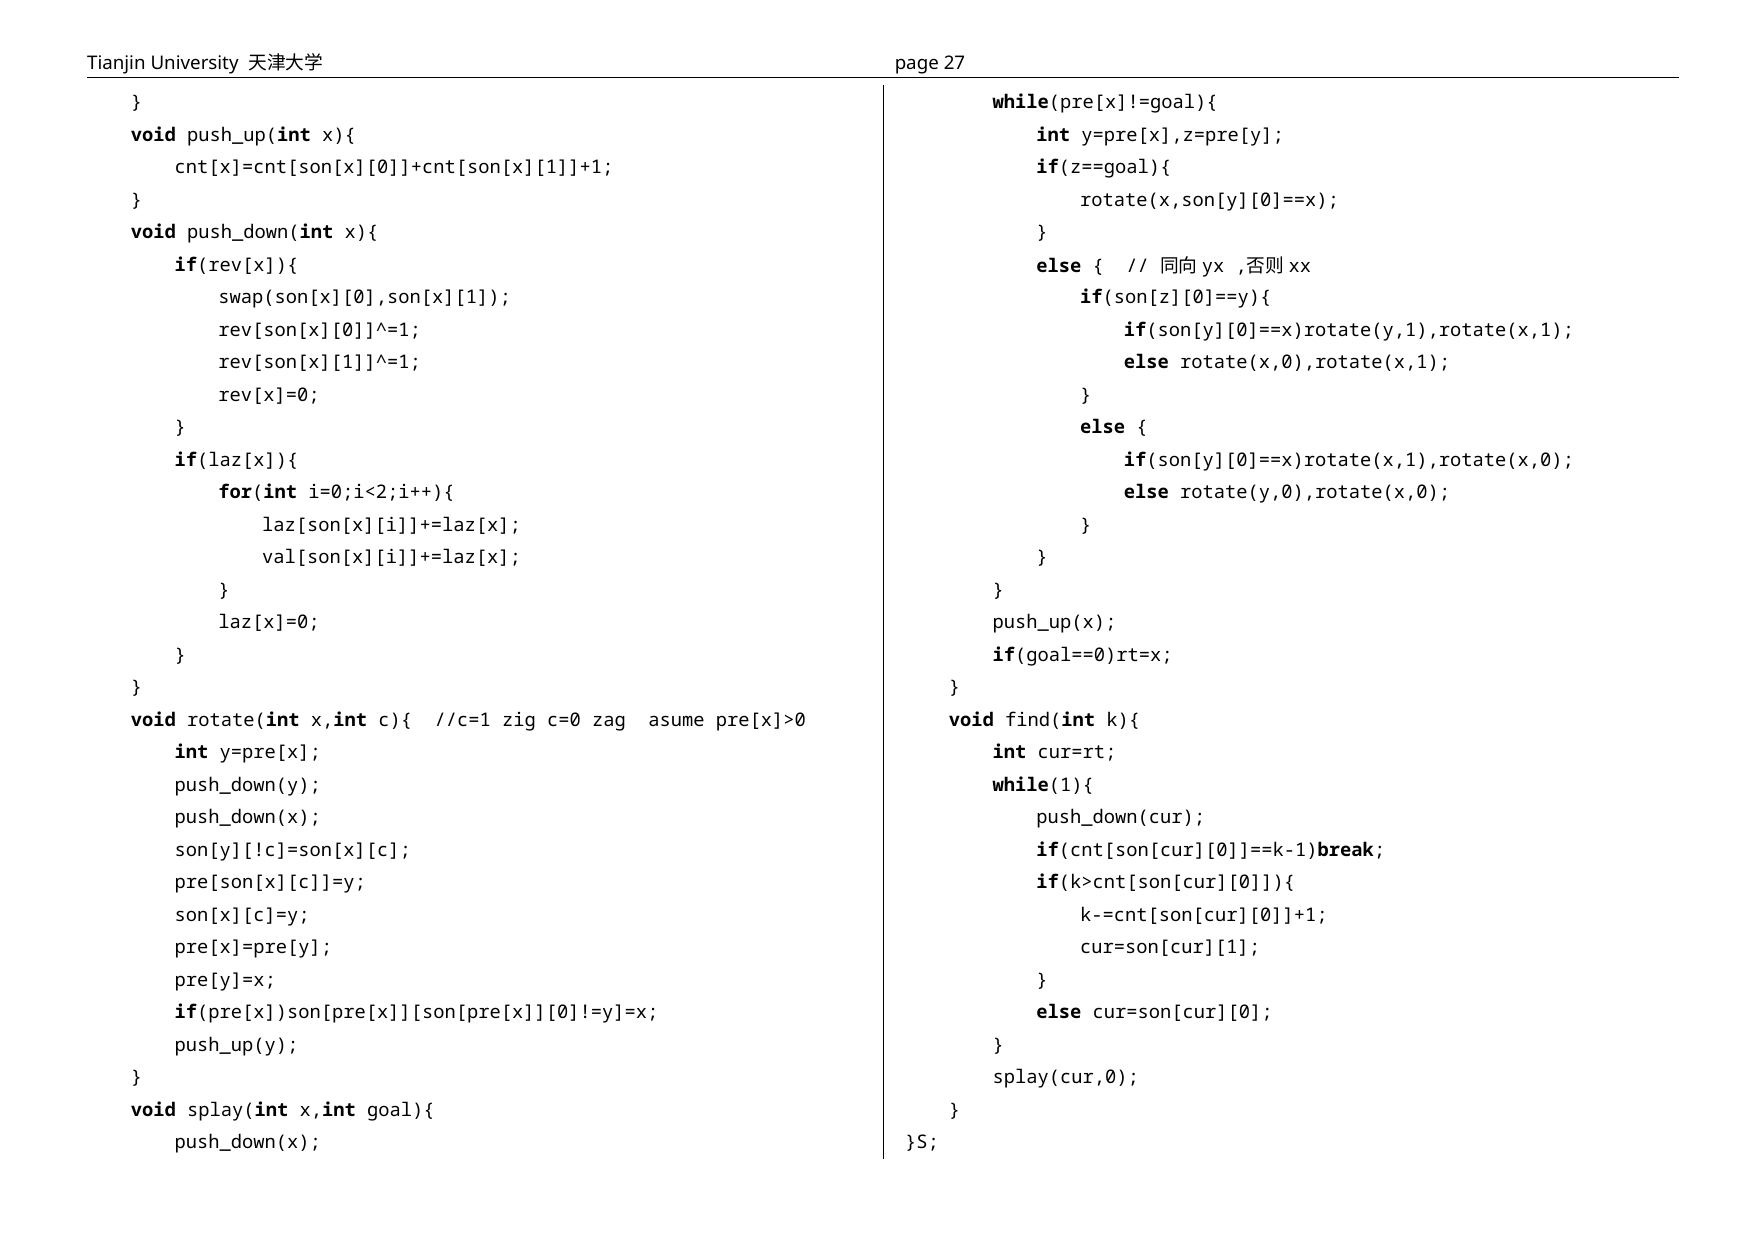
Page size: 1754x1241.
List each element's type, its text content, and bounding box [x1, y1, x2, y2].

text } [87, 183, 861, 215]
text else { [905, 410, 1679, 443]
text int y=pre[x]; [87, 735, 861, 768]
text swap(son[x][0],son[x][1]); [87, 280, 861, 313]
text pre[son[x][c]]=y; [87, 865, 861, 898]
text push_down(cur); [905, 800, 1679, 833]
text rev[son[x][0]]^=1; [87, 313, 861, 345]
text rotate(x,son[y][0]==x); [905, 183, 1679, 215]
text if(z==goal){ [905, 150, 1679, 183]
text if(pre[x])son[pre[x]][son[pre[x]][0]!=y]=x; [87, 995, 861, 1028]
text push_down(y); [87, 768, 861, 800]
text if(laz[x]){ [87, 443, 861, 475]
text if(son[y][0]==x)rotate(y,1),rotate(x,1); [905, 313, 1679, 345]
text void find(int k){ [905, 703, 1679, 735]
text } [905, 540, 1679, 573]
text } [905, 1028, 1679, 1060]
text } [87, 573, 861, 605]
text } [905, 963, 1679, 995]
text } [905, 508, 1679, 540]
text } [87, 410, 861, 443]
text } [87, 670, 861, 703]
text void rotate(int x,int c){ //c=1 zig c=0 zag asume pre[x]>0 [87, 703, 861, 735]
text pre[y]=x; [87, 963, 861, 995]
text }S; [905, 1125, 1679, 1158]
text rev[son[x][1]]^=1; [87, 345, 861, 378]
text laz[son[x][i]]+=laz[x]; [87, 508, 861, 540]
text while(pre[x]!=goal){ [905, 85, 1679, 118]
text } [905, 1093, 1679, 1125]
text push_down(x); [87, 800, 861, 833]
text if(goal==0)rt=x; [905, 638, 1679, 670]
text son[x][c]=y; [87, 898, 861, 930]
text if(cnt[son[cur][0]]==k-1)break; [905, 833, 1679, 865]
text if(rev[x]){ [87, 248, 861, 280]
text void push_down(int x){ [87, 215, 861, 248]
text pre[x]=pre[y]; [87, 930, 861, 963]
text if(k>cnt[son[cur][0]]){ [905, 865, 1679, 898]
text } [905, 215, 1679, 248]
text if(son[y][0]==x)rotate(x,1),rotate(x,0); [905, 443, 1679, 475]
text else { // 同向 yx ,否则 xx [905, 248, 1679, 280]
text while(1){ [905, 768, 1679, 800]
text } [905, 573, 1679, 605]
text k-=cnt[son[cur][0]]+1; [905, 898, 1679, 930]
text else rotate(y,0),rotate(x,0); [905, 475, 1679, 508]
text for(int i=0;i<2;i++){ [87, 475, 861, 508]
text } [87, 638, 861, 670]
text void push_up(int x){ [87, 118, 861, 150]
text int y=pre[x],z=pre[y]; [905, 118, 1679, 150]
text splay(cur,0); [905, 1060, 1679, 1093]
text else cur=son[cur][0]; [905, 995, 1679, 1028]
text son[y][!c]=son[x][c]; [87, 833, 861, 865]
text val[son[x][i]]+=laz[x]; [87, 540, 861, 573]
text void splay(int x,int goal){ [87, 1093, 861, 1125]
text } [905, 378, 1679, 410]
text if(son[z][0]==y){ [905, 280, 1679, 313]
text push_up(x); [905, 605, 1679, 638]
text push_down(x); [87, 1125, 861, 1158]
text rev[x]=0; [87, 378, 861, 410]
text push_up(y); [87, 1028, 861, 1060]
text cnt[x]=cnt[son[x][0]]+cnt[son[x][1]]+1; [87, 150, 861, 183]
text cur=son[cur][1]; [905, 930, 1679, 963]
text } [905, 670, 1679, 703]
text int cur=rt; [905, 735, 1679, 768]
text else rotate(x,0),rotate(x,1); [905, 345, 1679, 378]
text } [87, 1060, 861, 1093]
text } [87, 85, 861, 118]
text laz[x]=0; [87, 605, 861, 638]
